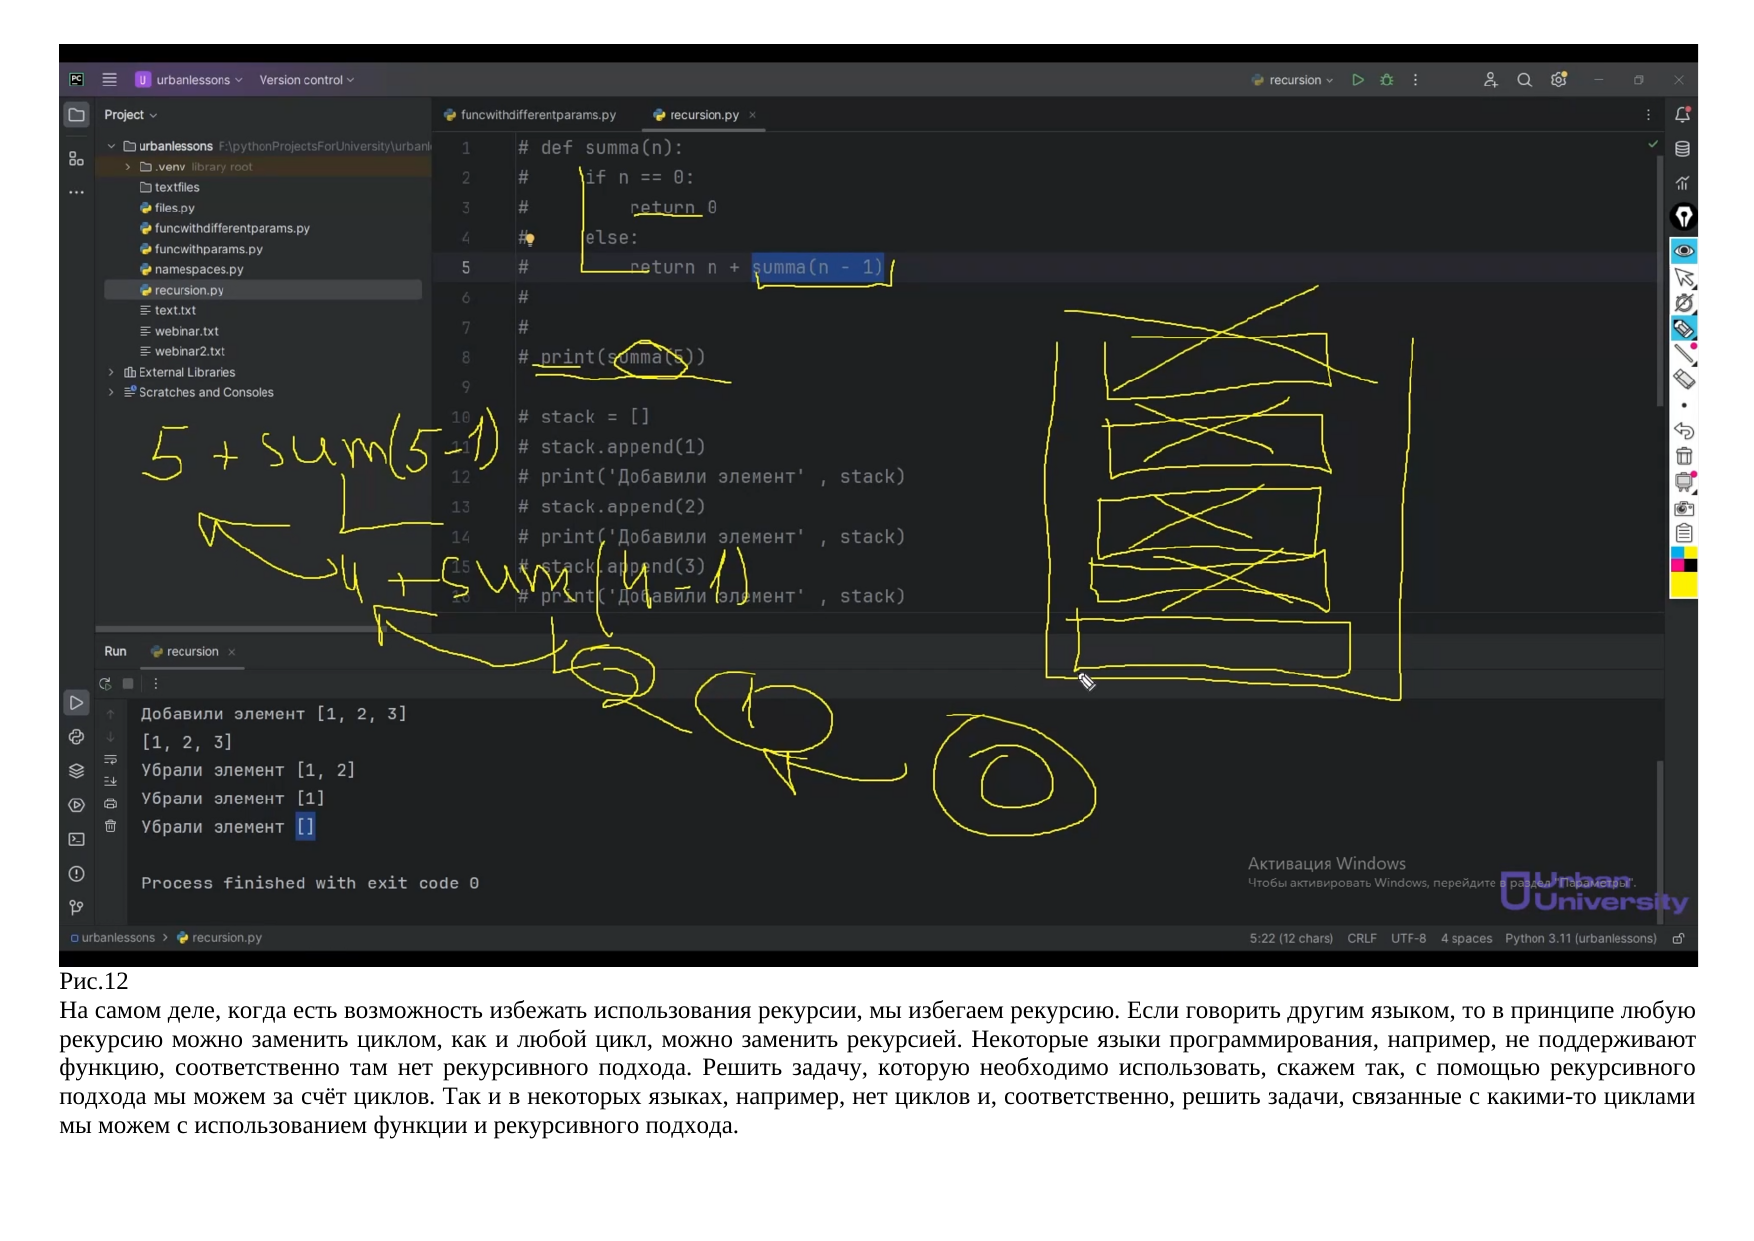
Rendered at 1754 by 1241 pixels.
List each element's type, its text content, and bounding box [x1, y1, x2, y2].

text На самом деле, когда есть возможность избежать использования рекурсии, мы избегаем рекурсию. Если говорить другим языком, то в принципе любую рекурсию можно заменить циклом, как и любой цикл, можно заменить рекурсией. Некоторые языки программирования, например, не поддерживают функцию, соответственно там нет рекурсивного подхода. Решить задачу, которую необходимо использовать, скажем так, с помощью рекурсивного подхода мы можем за счёт циклов. Так и в некоторых языках, например, нет циклов и, соответственно, решить задачи, связанные с какими-то циклами мы можем с использованием функции и рекурсивного подхода. [59, 995, 1698, 1139]
picture [59, 44, 1699, 967]
text Рис.12 [59, 967, 1698, 995]
